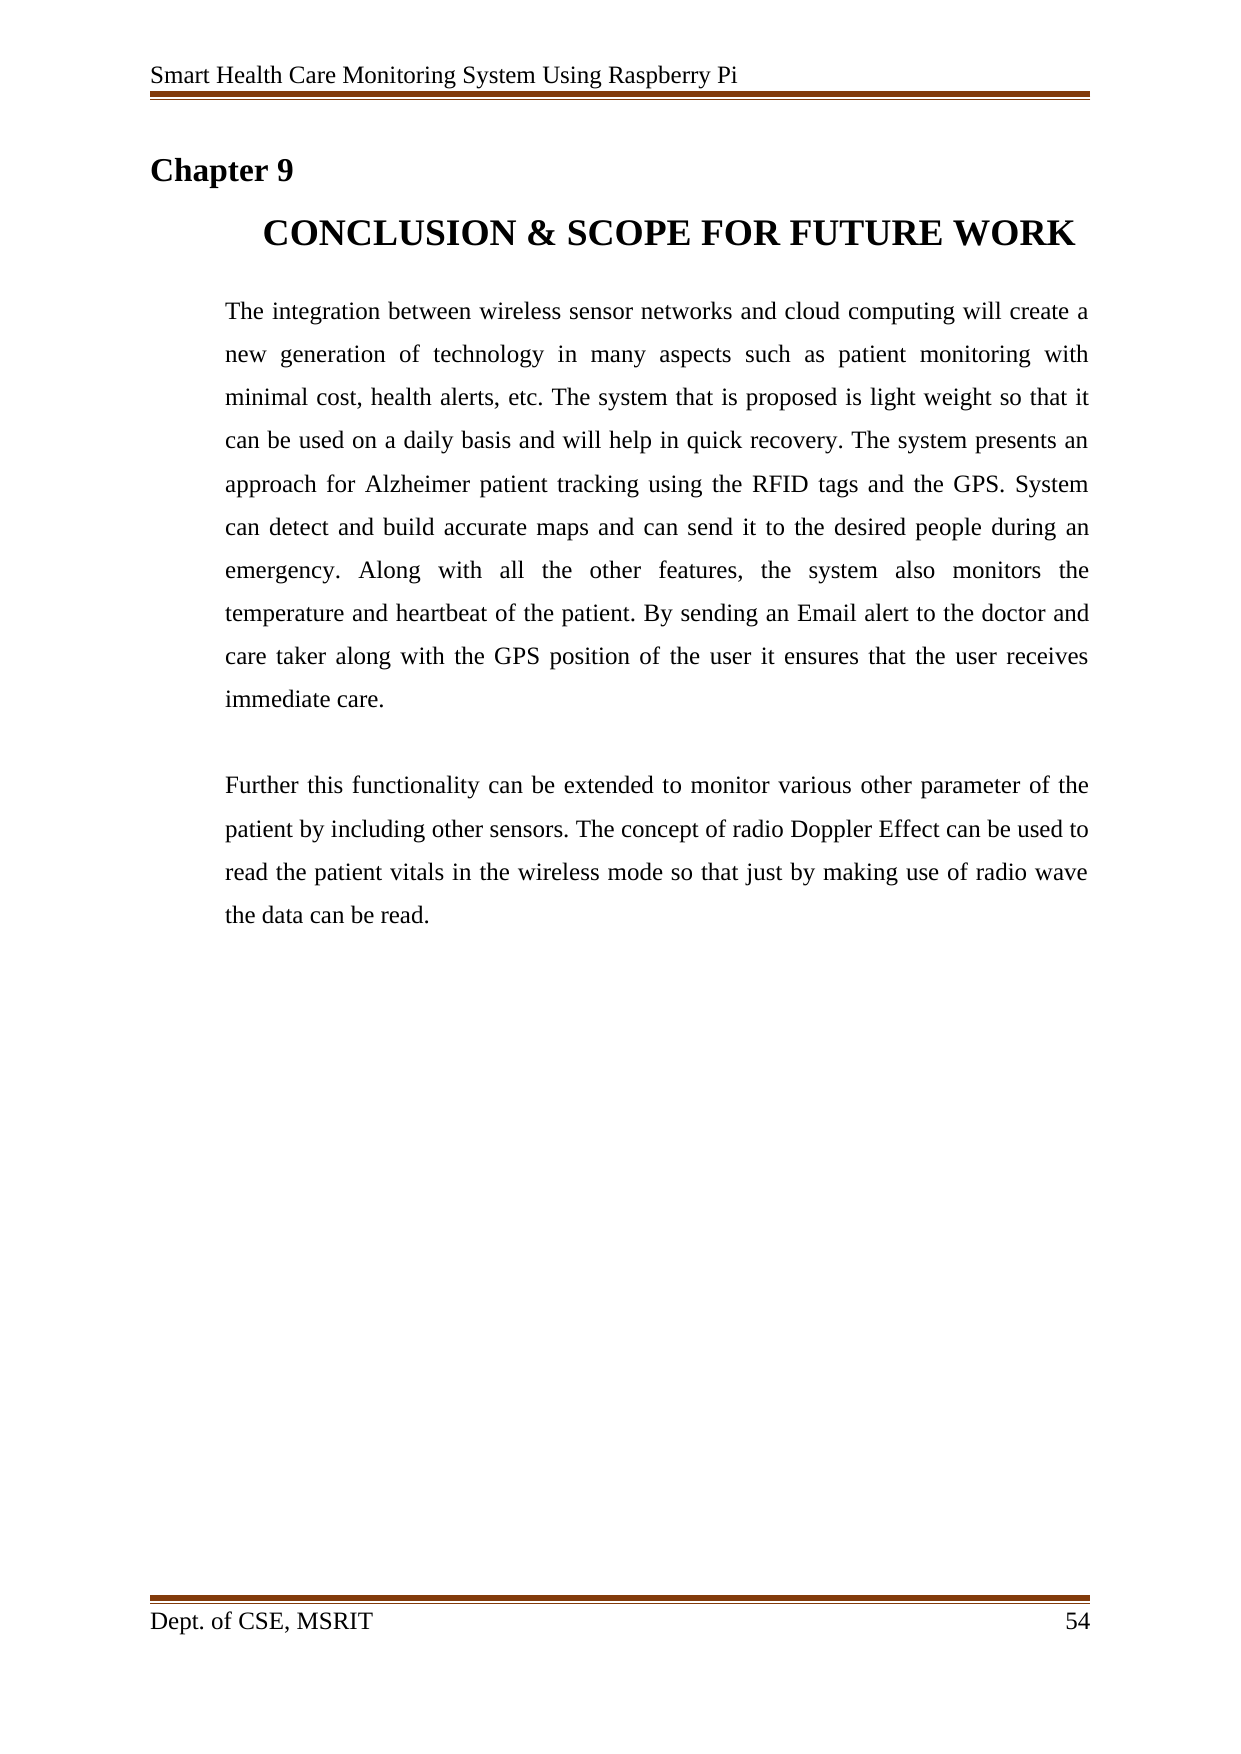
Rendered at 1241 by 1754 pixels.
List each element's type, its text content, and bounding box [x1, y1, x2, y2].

text The integration between wireless sensor networks and cloud computing will create a new generation of technology in many aspects such as patient monitoring with minimal cost, health alerts, etc. The system that is proposed is light weight so that it can be used on a daily basis and will help in quick recovery. The system presents an approach for Alzheimer patient tracking using the RFID tags and the GPS. System can detect and build accurate maps and can send it to the desired people during an emergency. Along with all the other features, the system also monitors the temperature and heartbeat of the patient. By sending an Email alert to the doctor and care taker along with the GPS position of the user it ensures that the user receives immediate care. [225, 296, 1090, 713]
list CONCLUSION & SCOPE FOR FUTURE WORK [262, 210, 1090, 253]
text Chapter 9 [150, 150, 1090, 188]
text Further this functionality can be extended to monitor various other parameter of the patient by including other sensors. The concept of radio Doppler Effect can be used to read the patient vitals in the wireless mode so that just by making use of radio wave the data can be read. [225, 771, 1090, 929]
